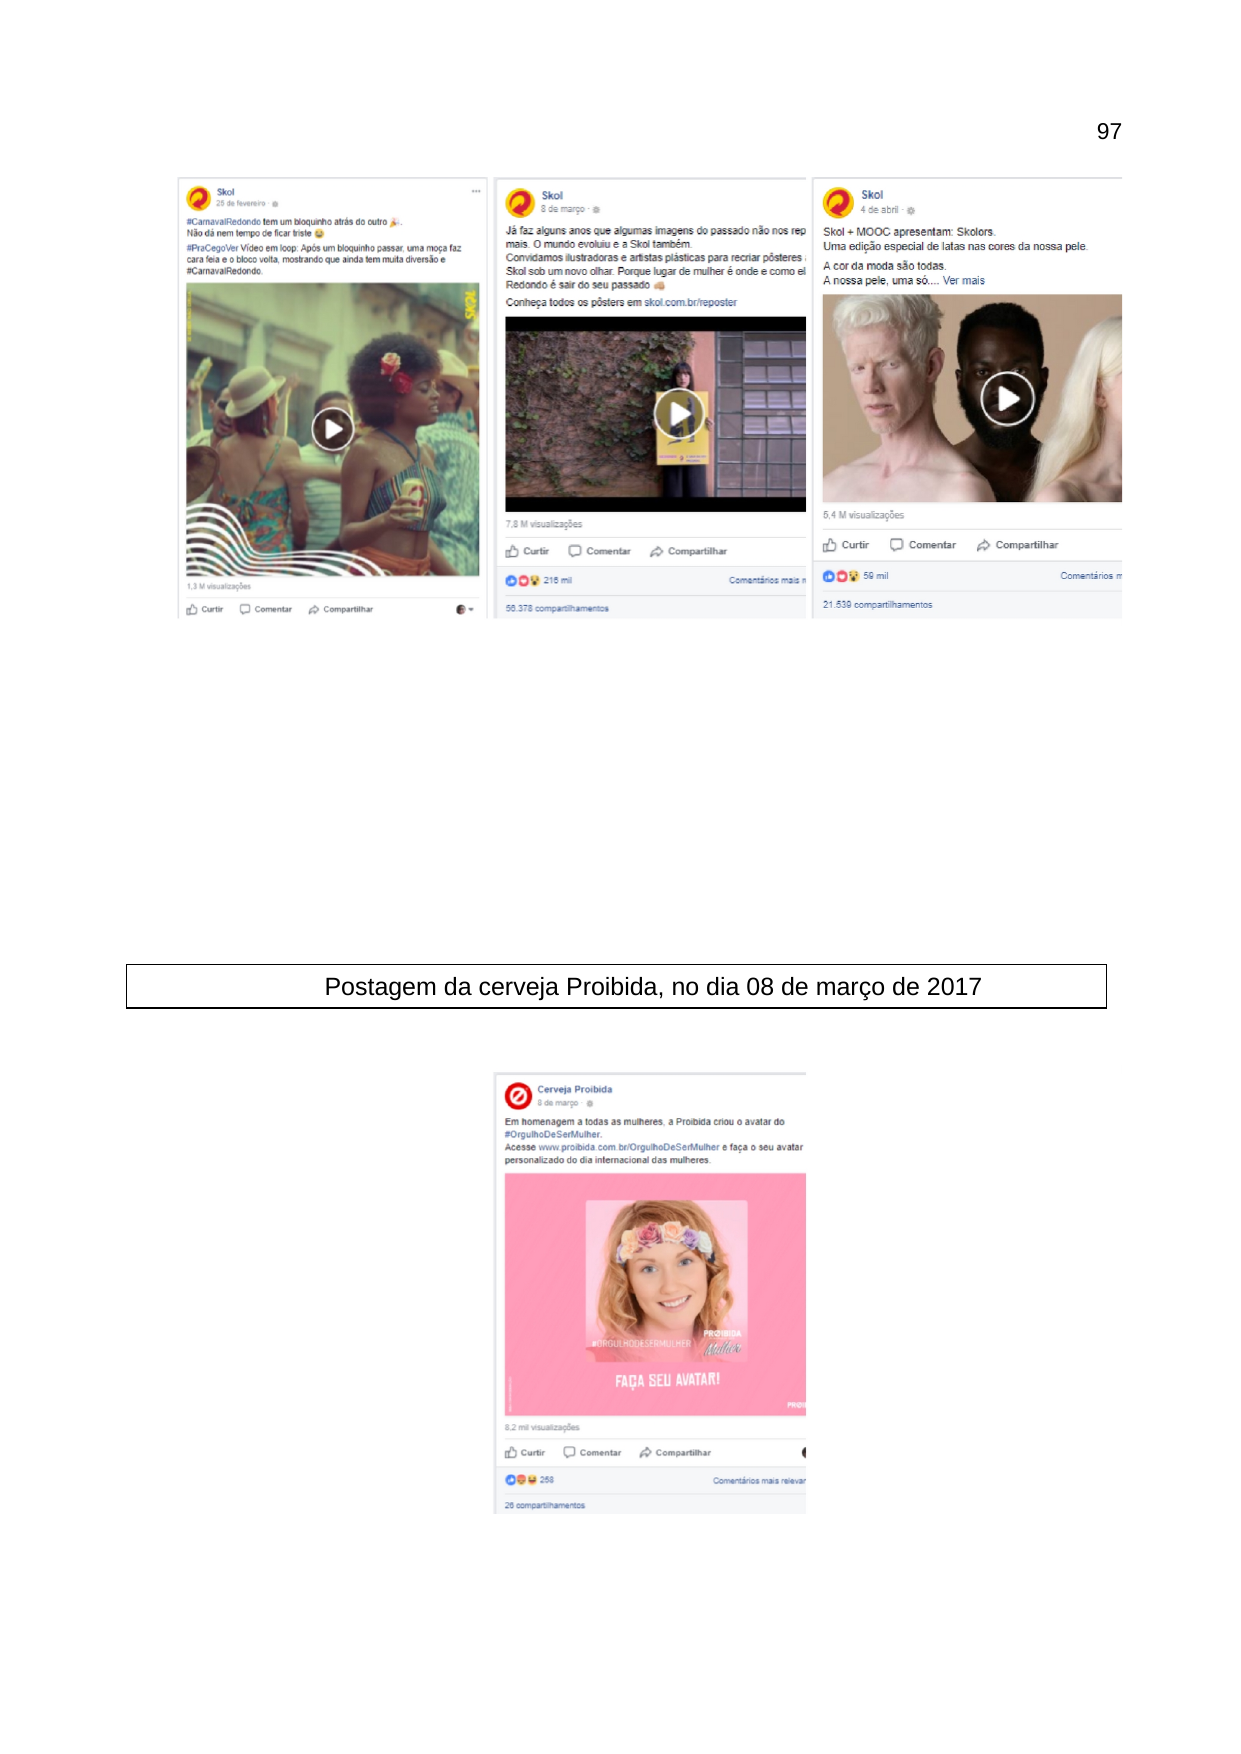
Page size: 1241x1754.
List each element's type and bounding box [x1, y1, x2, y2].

picture [177, 177, 1123, 1514]
